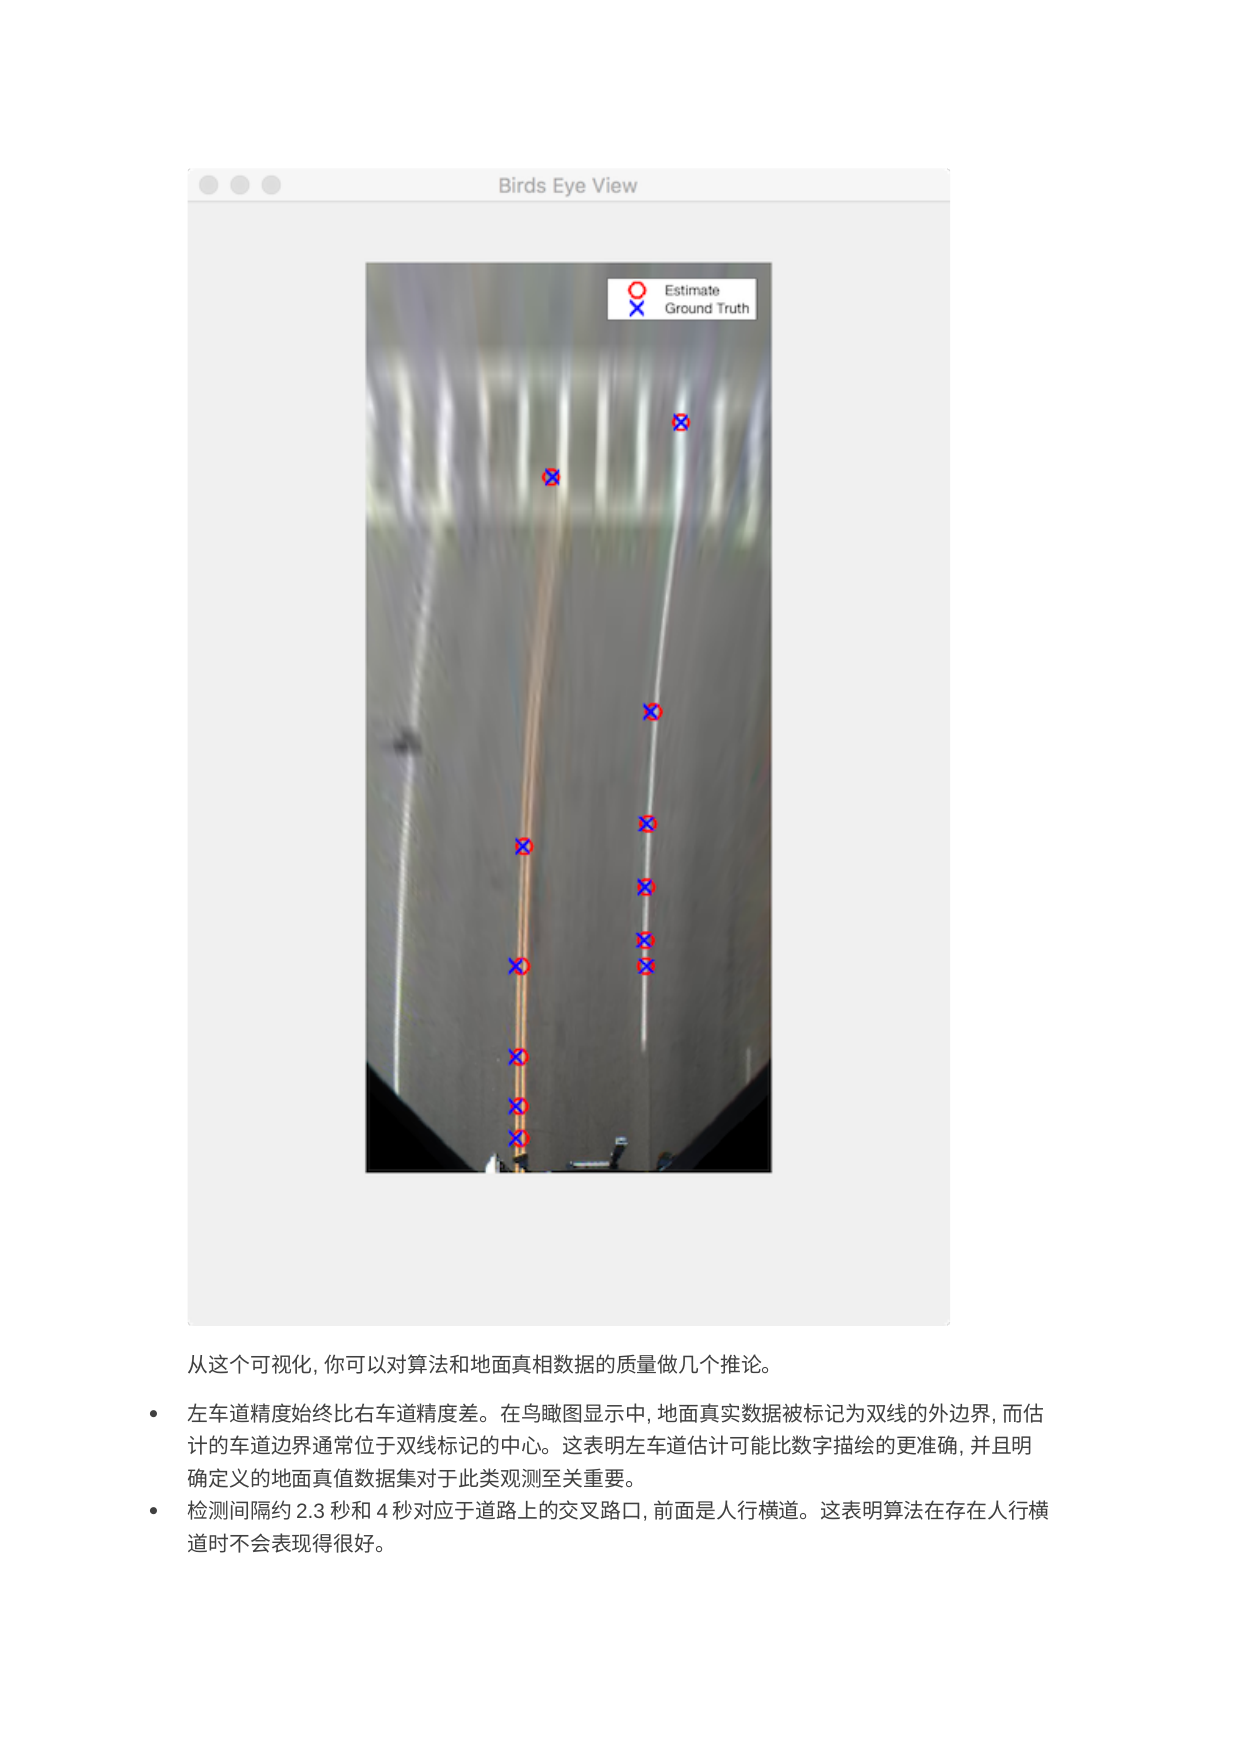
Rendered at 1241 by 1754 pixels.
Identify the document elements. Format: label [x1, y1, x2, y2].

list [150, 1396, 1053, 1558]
picture [187, 168, 951, 1326]
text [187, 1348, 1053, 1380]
